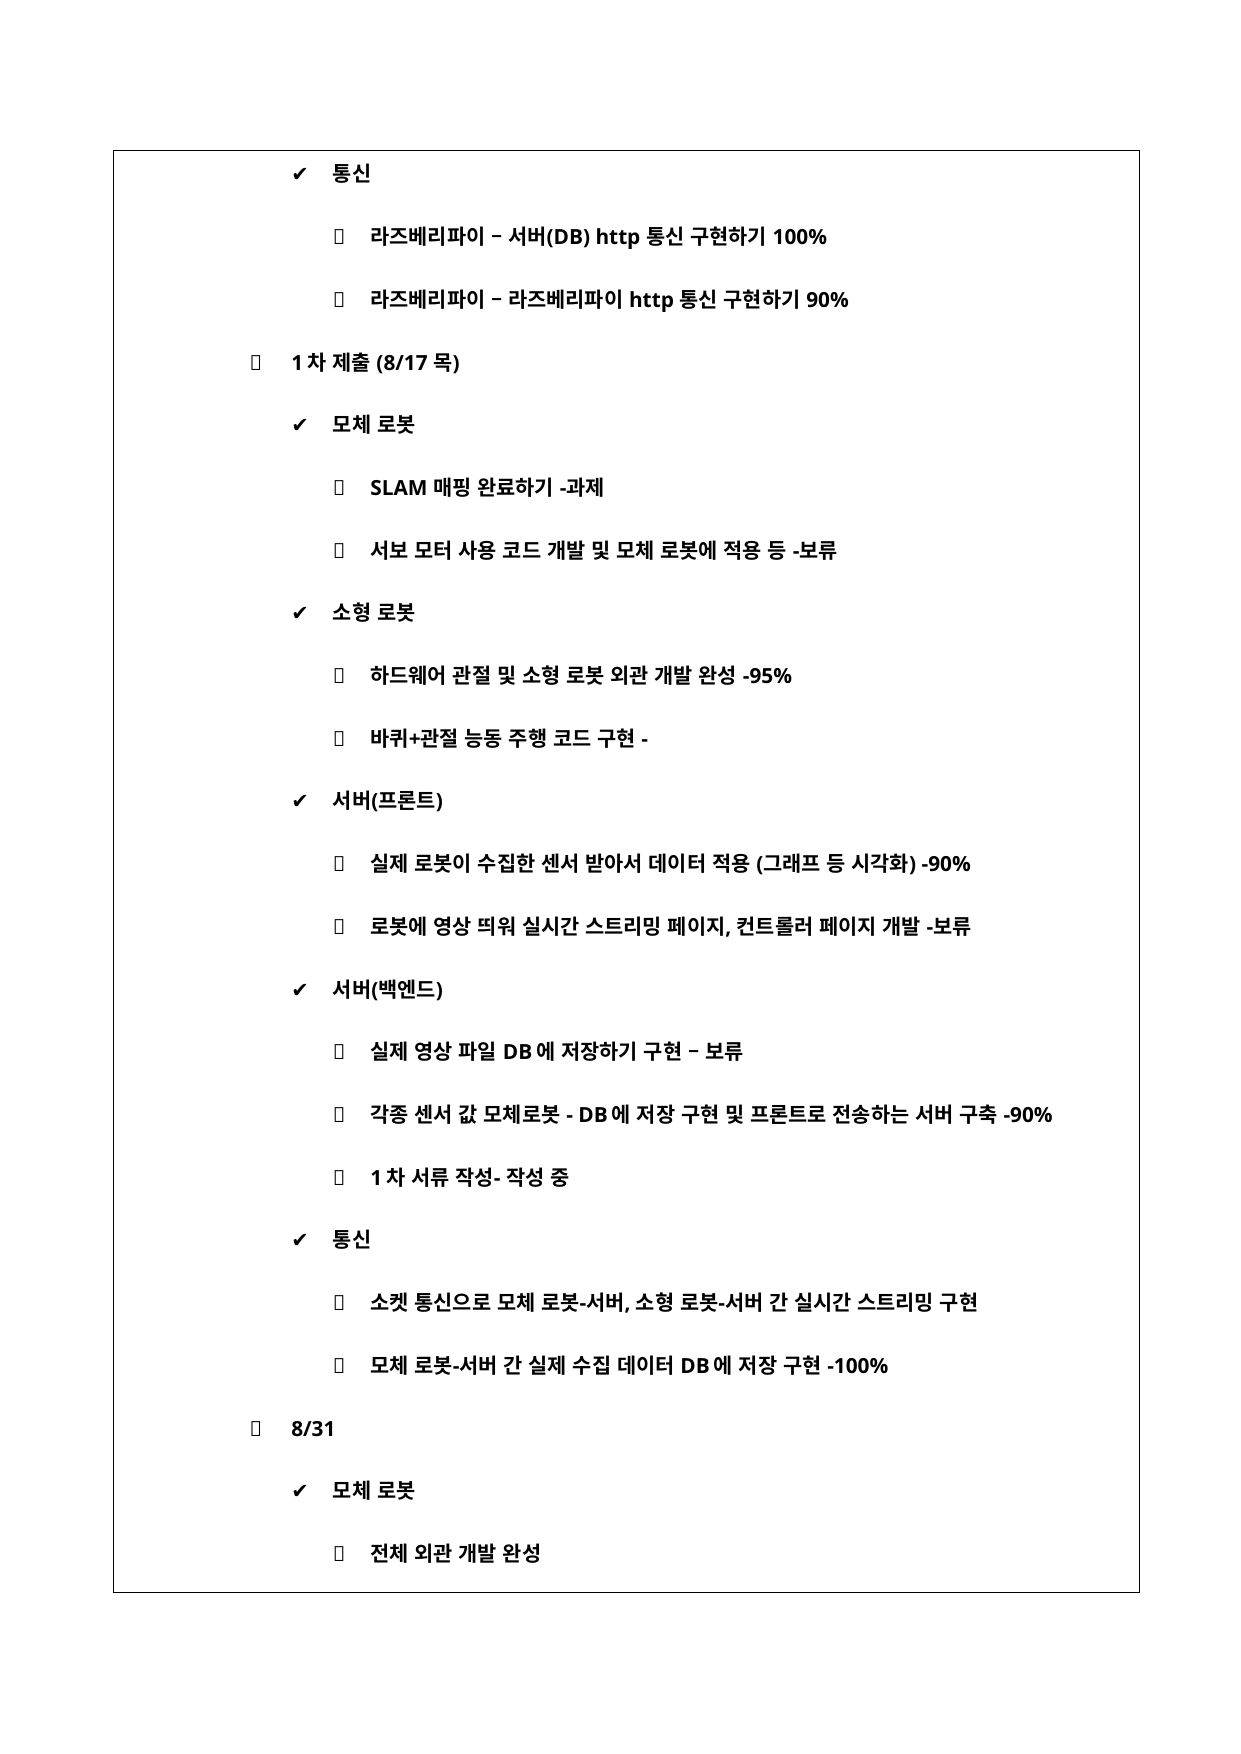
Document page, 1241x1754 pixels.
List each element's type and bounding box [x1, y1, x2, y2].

table_cell [114, 151, 1139, 1592]
